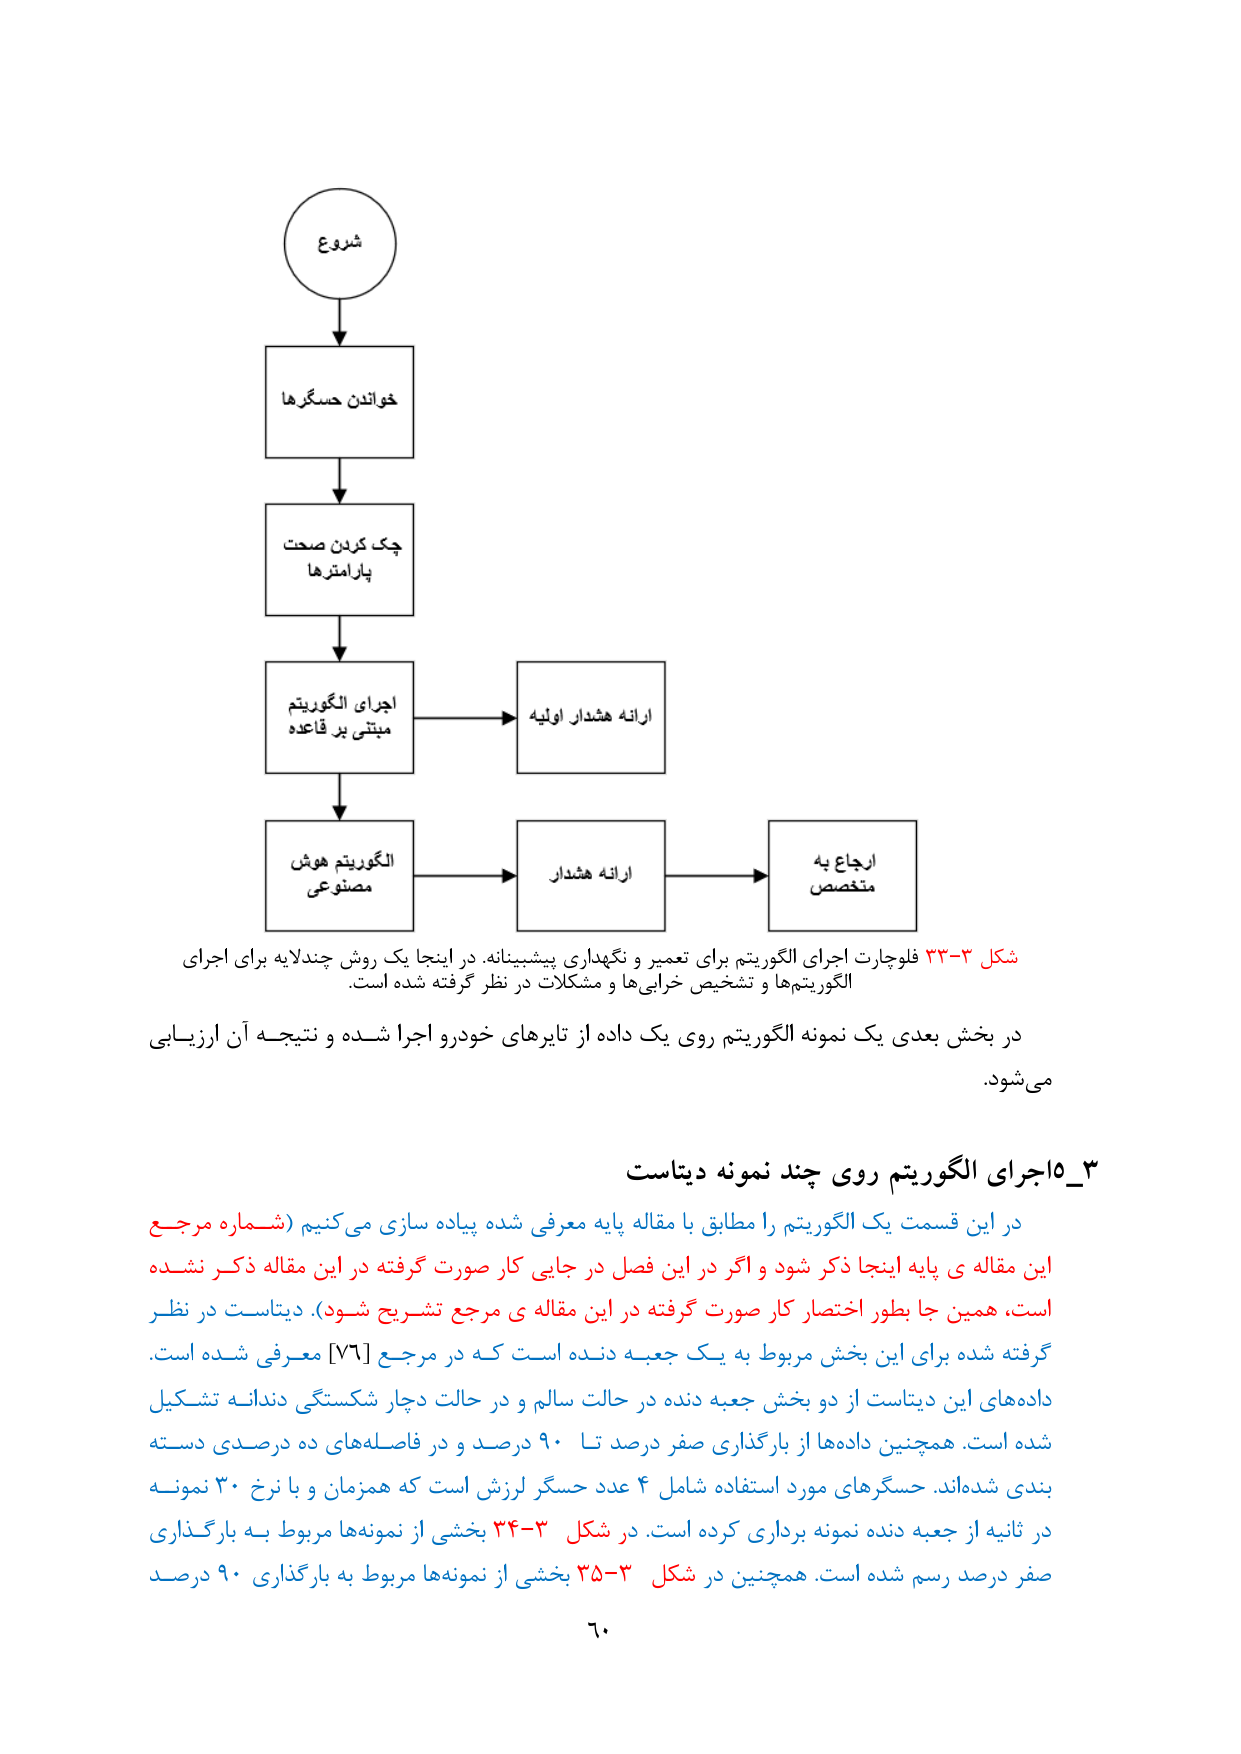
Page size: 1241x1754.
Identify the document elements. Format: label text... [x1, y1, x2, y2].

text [148, 1210, 1051, 1591]
text در بخش بعدی یک نمونه الگوریتم روی یک داده از تایرهای خودرو اجرا شده و نتیجه آن ارزیابی می‌شود. [148, 1023, 1051, 1096]
subtitle اجرای الگوریتم روی چند نمونه دیتاست [148, 1160, 1051, 1193]
picture [239, 177, 936, 948]
